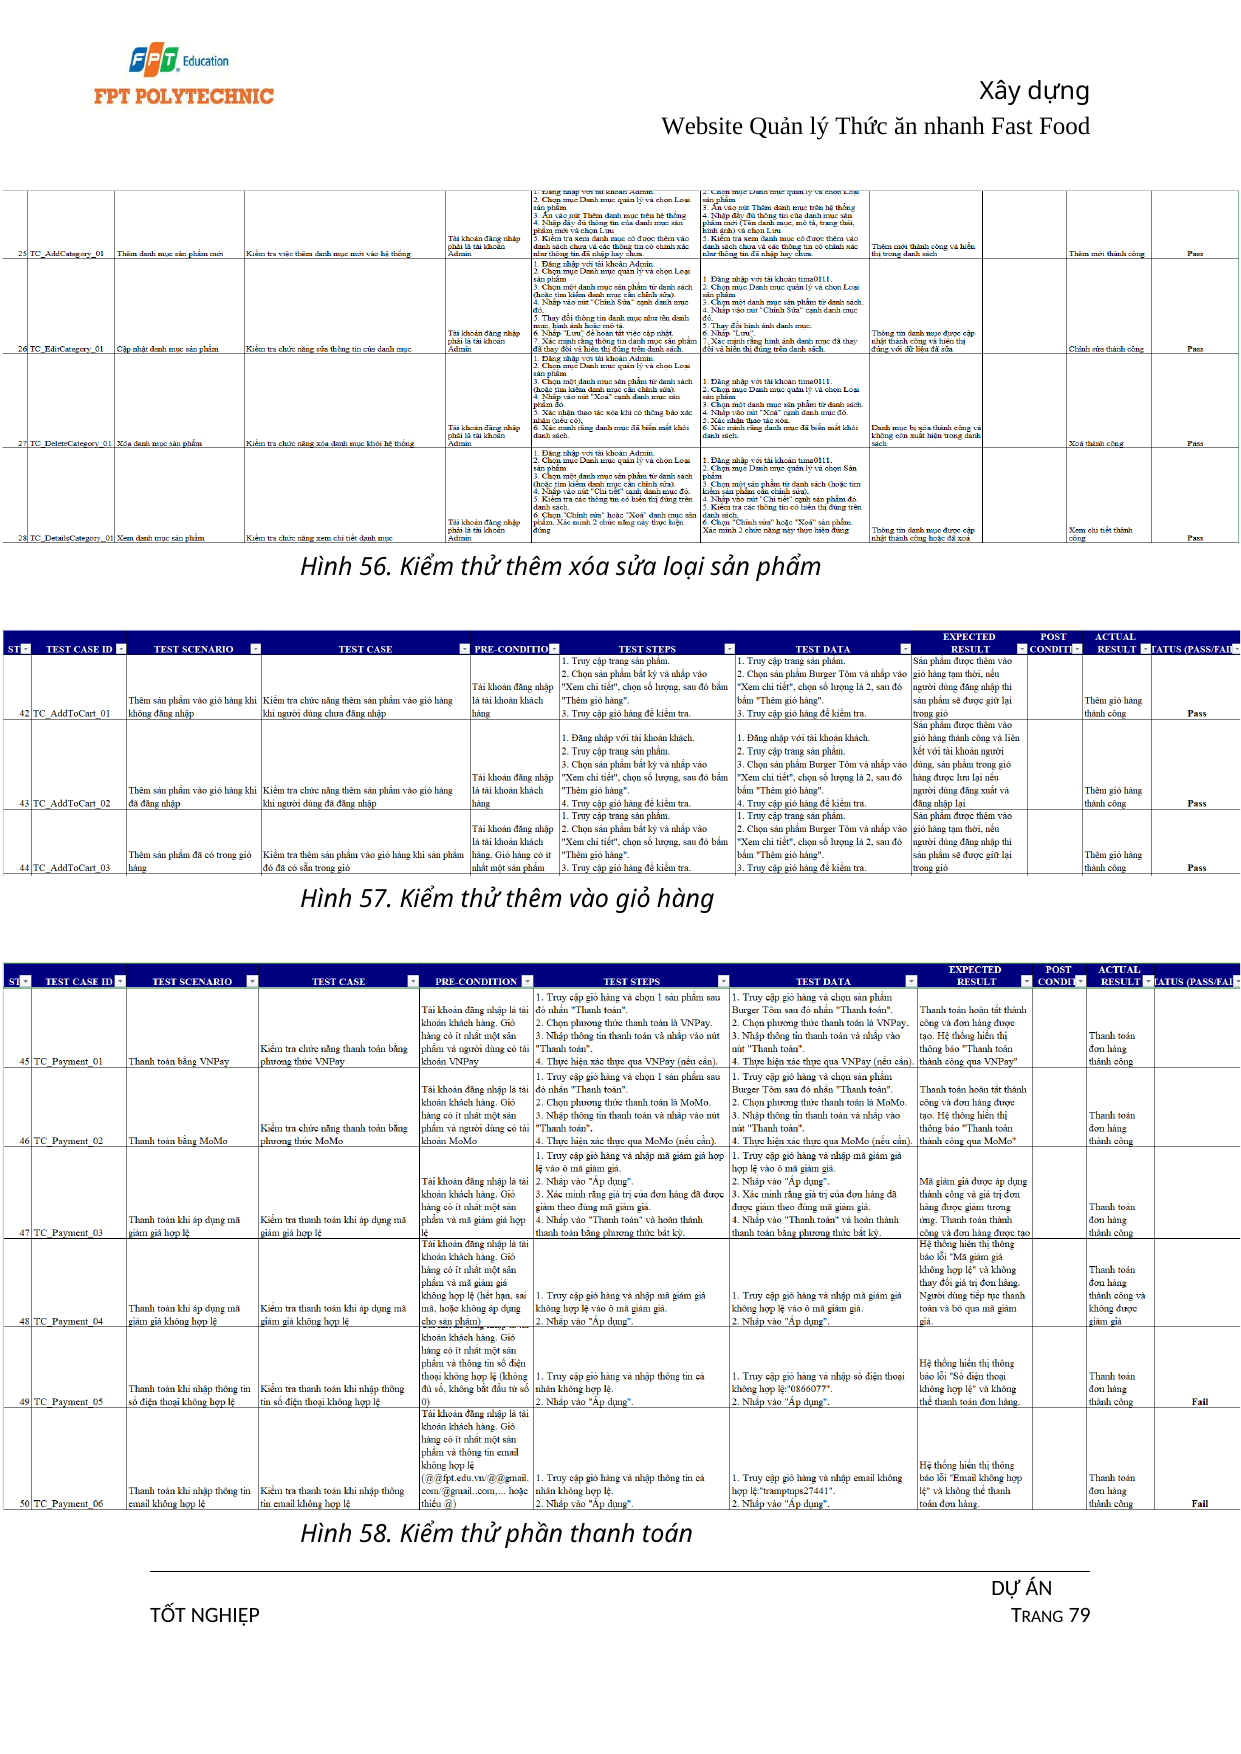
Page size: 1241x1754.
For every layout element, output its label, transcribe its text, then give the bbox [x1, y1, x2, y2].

picture [2, 962, 1241, 1510]
list Hình 57. Kiểm thử thêm vào giỏ hàng [300, 881, 1090, 914]
list Hình 56. Kiểm thử thêm xóa sửa loại sản phẩm [300, 548, 1090, 582]
picture [2, 190, 1239, 543]
picture [2, 629, 1241, 876]
list Hình 58. Kiểm thử phần thanh toán [300, 1515, 1090, 1549]
picture [65, 30, 303, 119]
